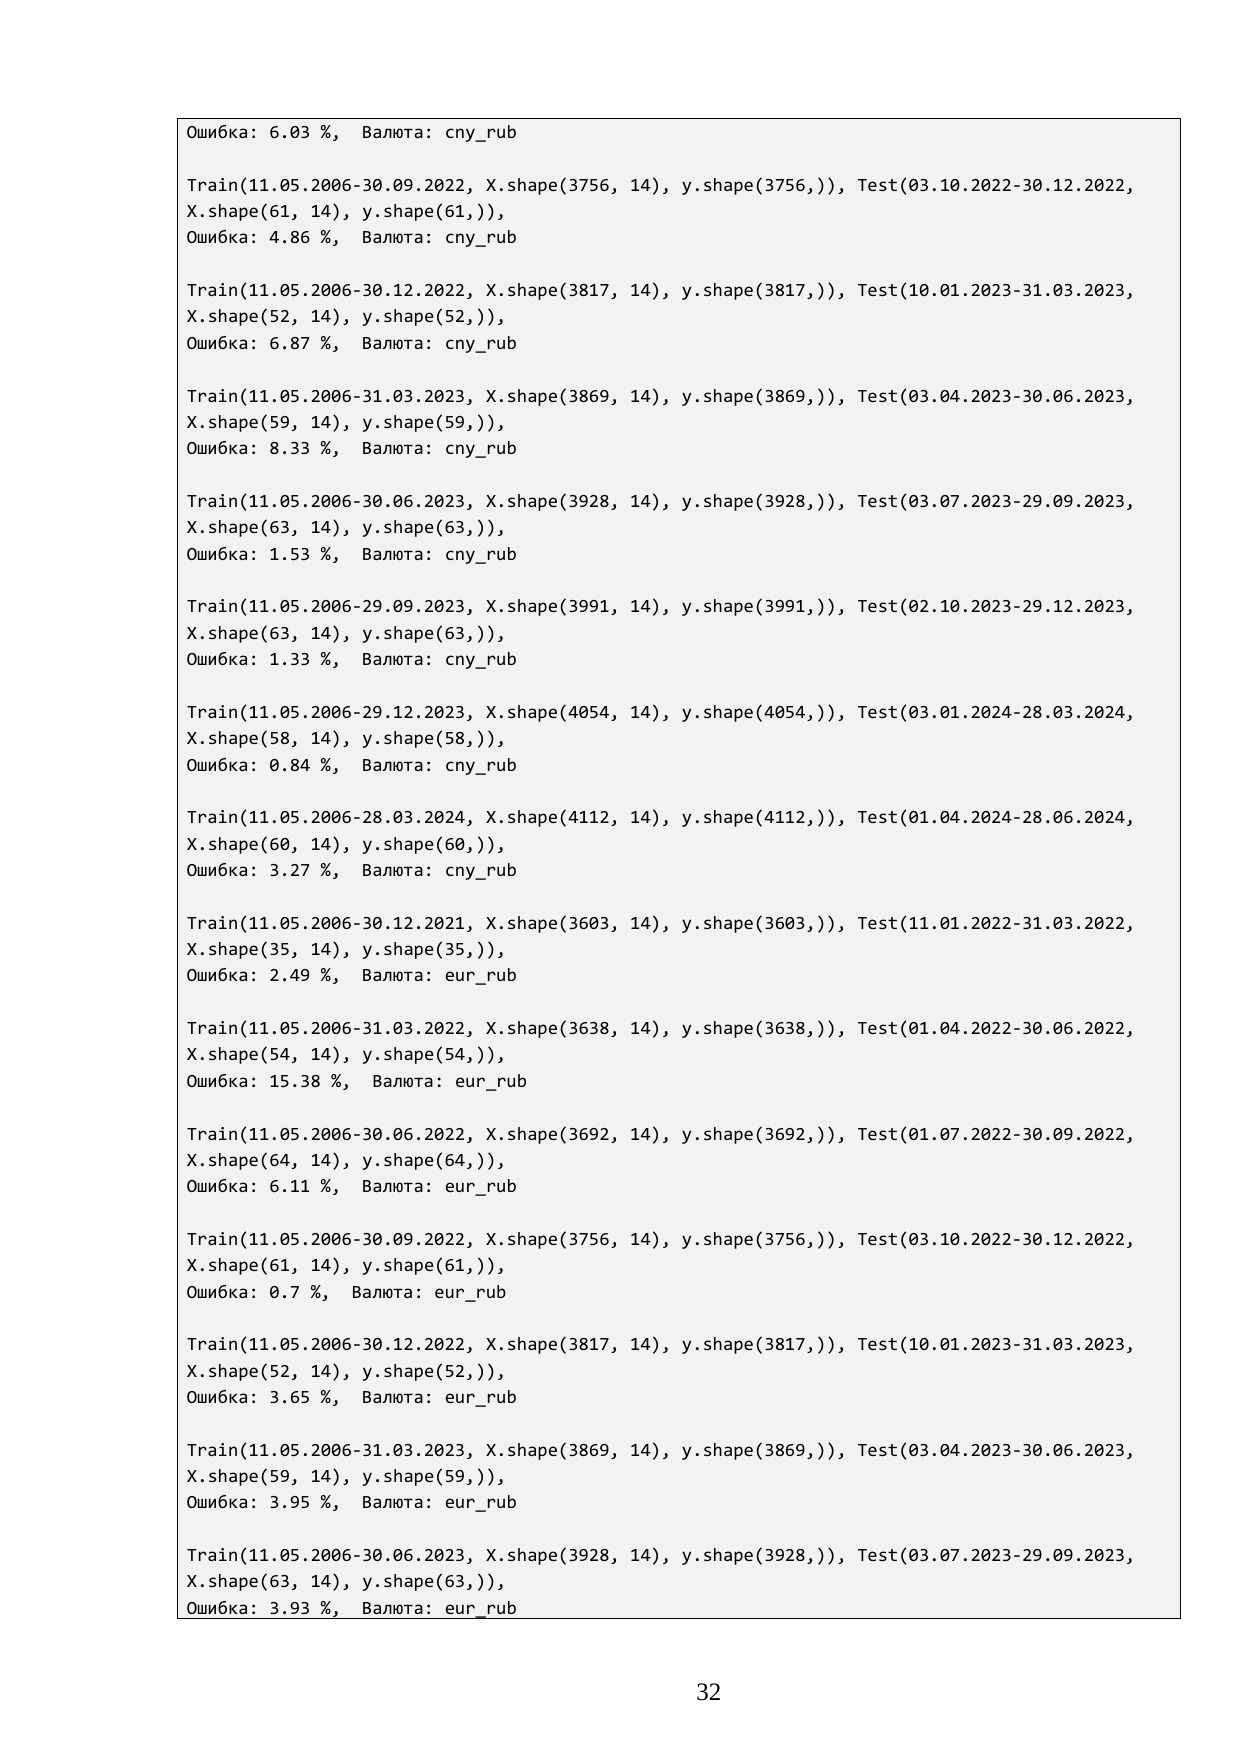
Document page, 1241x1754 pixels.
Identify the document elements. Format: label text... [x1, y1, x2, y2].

text Train(11.05.2006-30.06.2022, X.shape(3692, 14), y.shape(3692,)), Test(01.07.2022-30.09.2022, X.shape(64, 14), y.shape(64,)), [178, 1119, 1180, 1171]
text Ошибка: 3.65 %, Валюта: eur_rub [178, 1383, 1180, 1408]
text Train(11.05.2006-30.06.2023, X.shape(3928, 14), y.shape(3928,)), Test(03.07.2023-29.09.2023, X.shape(63, 14), y.shape(63,)), [178, 487, 1180, 538]
text Train(11.05.2006-30.12.2021, X.shape(3603, 14), y.shape(3603,)), Test(11.01.2022-31.03.2022, X.shape(35, 14), y.shape(35,)), [178, 909, 1180, 960]
text Ошибка: 3.27 %, Валюта: cny_rub [178, 856, 1180, 881]
text Ошибка: 6.11 %, Валюта: eur_rub [178, 1172, 1180, 1197]
text Ошибка: 1.33 %, Валюта: cny_rub [178, 645, 1180, 670]
text Train(11.05.2006-30.09.2022, X.shape(3756, 14), y.shape(3756,)), Test(03.10.2022-30.12.2022, X.shape(61, 14), y.shape(61,)), [178, 171, 1180, 222]
text Ошибка: 0.84 %, Валюта: cny_rub [178, 751, 1180, 776]
text Train(11.05.2006-28.03.2024, X.shape(4112, 14), y.shape(4112,)), Test(01.04.2024-28.06.2024, X.shape(60, 14), y.shape(60,)), [178, 803, 1180, 855]
text Train(11.05.2006-30.06.2023, X.shape(3928, 14), y.shape(3928,)), Test(03.07.2023-29.09.2023, X.shape(63, 14), y.shape(63,)), [178, 1541, 1180, 1593]
text Ошибка: 6.87 %, Валюта: cny_rub [178, 329, 1180, 354]
text Train(11.05.2006-30.12.2022, X.shape(3817, 14), y.shape(3817,)), Test(10.01.2023-31.03.2023, X.shape(52, 14), y.shape(52,)), [178, 276, 1180, 328]
text Ошибка: 8.33 %, Валюта: cny_rub [178, 434, 1180, 459]
text Train(11.05.2006-31.03.2023, X.shape(3869, 14), y.shape(3869,)), Test(03.04.2023-30.06.2023, X.shape(59, 14), y.shape(59,)), [178, 382, 1180, 433]
text Train(11.05.2006-31.03.2023, X.shape(3869, 14), y.shape(3869,)), Test(03.04.2023-30.06.2023, X.shape(59, 14), y.shape(59,)), [178, 1436, 1180, 1487]
text Ошибка: 3.93 %, Валюта: eur_rub [178, 1594, 1180, 1618]
text Train(11.05.2006-31.03.2022, X.shape(3638, 14), y.shape(3638,)), Test(01.04.2022-30.06.2022, X.shape(54, 14), y.shape(54,)), [178, 1014, 1180, 1066]
text Train(11.05.2006-30.09.2022, X.shape(3756, 14), y.shape(3756,)), Test(03.10.2022-30.12.2022, X.shape(61, 14), y.shape(61,)), [178, 1225, 1180, 1276]
text Ошибка: 1.53 %, Валюта: cny_rub [178, 540, 1180, 565]
text Ошибка: 3.95 %, Валюта: eur_rub [178, 1488, 1180, 1514]
text Ошибка: 15.38 %, Валюта: eur_rub [178, 1067, 1180, 1092]
text Ошибка: 6.03 %, Валюта: cny_rub [178, 119, 1180, 143]
text Train(11.05.2006-30.12.2022, X.shape(3817, 14), y.shape(3817,)), Test(10.01.2023-31.03.2023, X.shape(52, 14), y.shape(52,)), [178, 1330, 1180, 1382]
text Train(11.05.2006-29.09.2023, X.shape(3991, 14), y.shape(3991,)), Test(02.10.2023-29.12.2023, X.shape(63, 14), y.shape(63,)), [178, 592, 1180, 644]
text Ошибка: 0.7 %, Валюта: eur_rub [178, 1278, 1180, 1303]
text Ошибка: 2.49 %, Валюта: eur_rub [178, 961, 1180, 987]
text Train(11.05.2006-29.12.2023, X.shape(4054, 14), y.shape(4054,)), Test(03.01.2024-28.03.2024, X.shape(58, 14), y.shape(58,)), [178, 698, 1180, 749]
text Ошибка: 4.86 %, Валюта: cny_rub [178, 223, 1180, 249]
